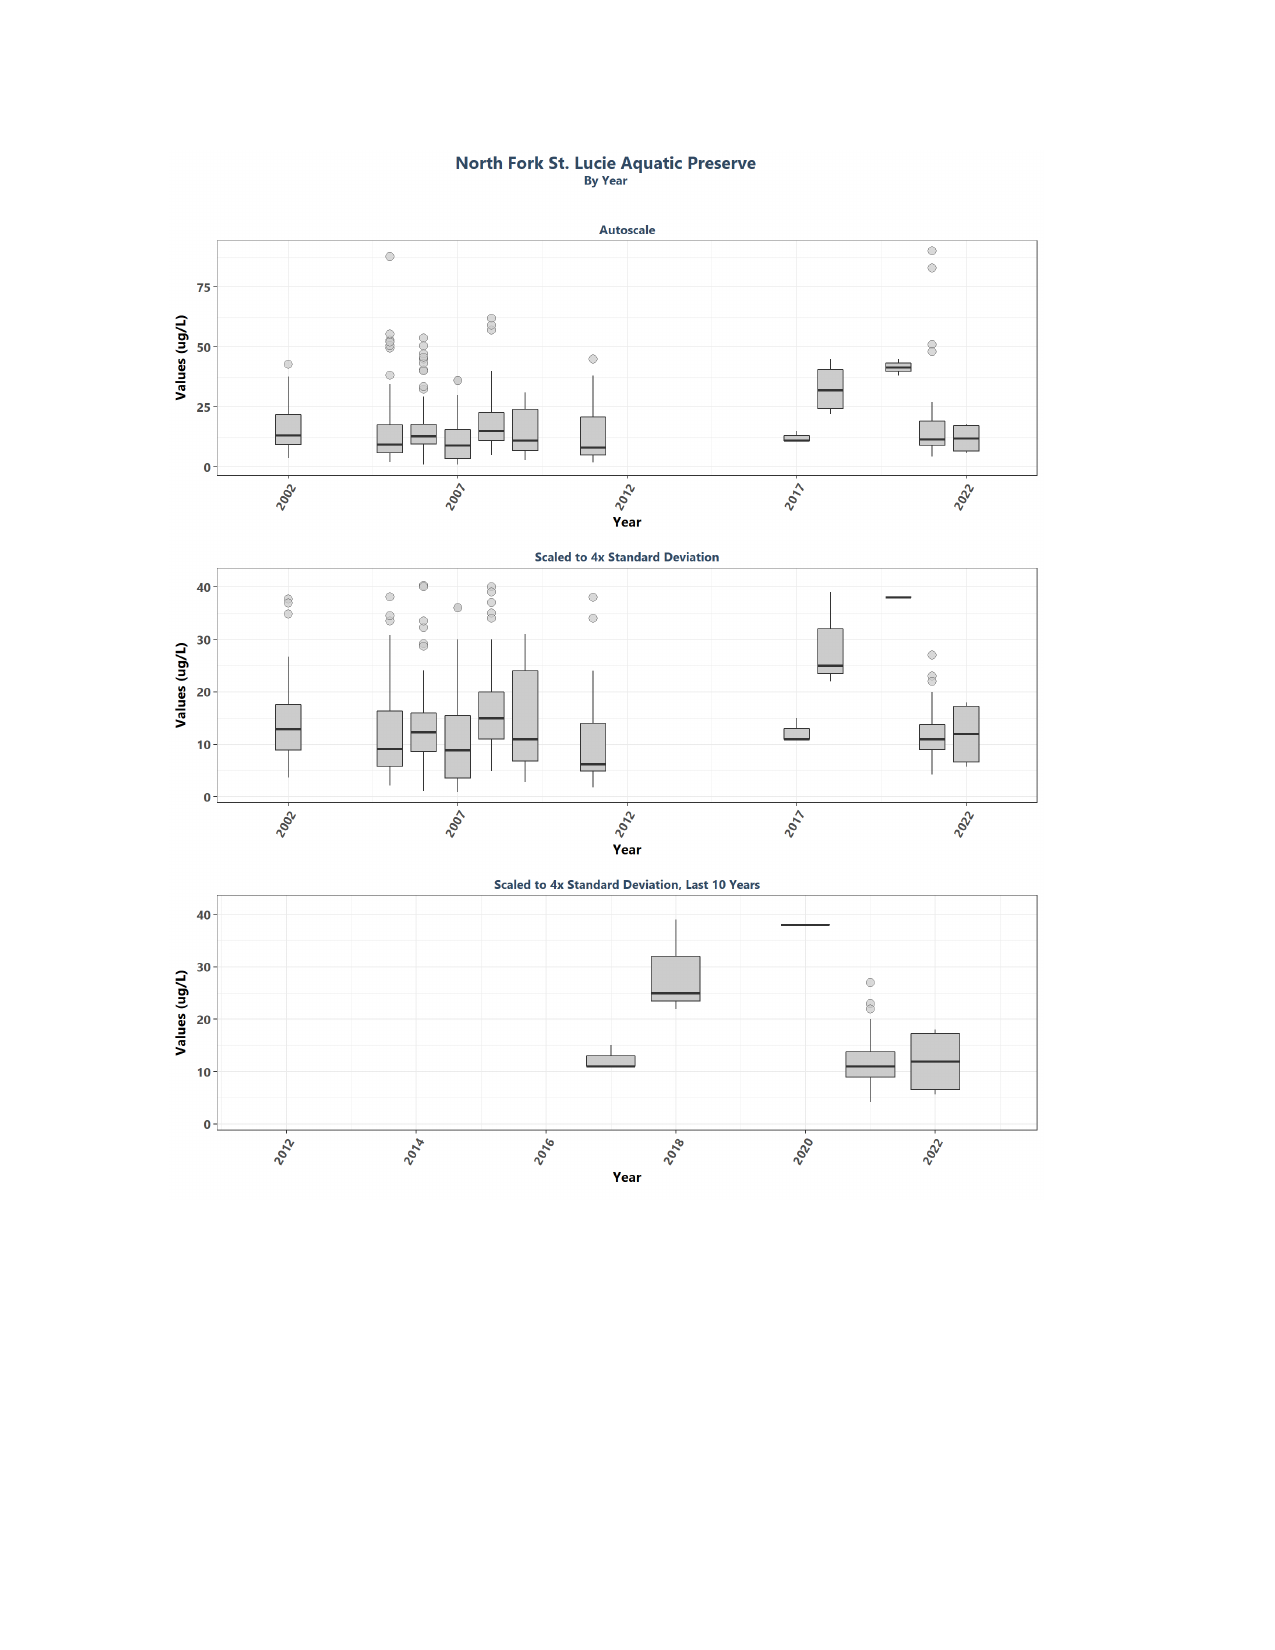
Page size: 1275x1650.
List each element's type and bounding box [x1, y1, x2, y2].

picture [168, 150, 1044, 1200]
